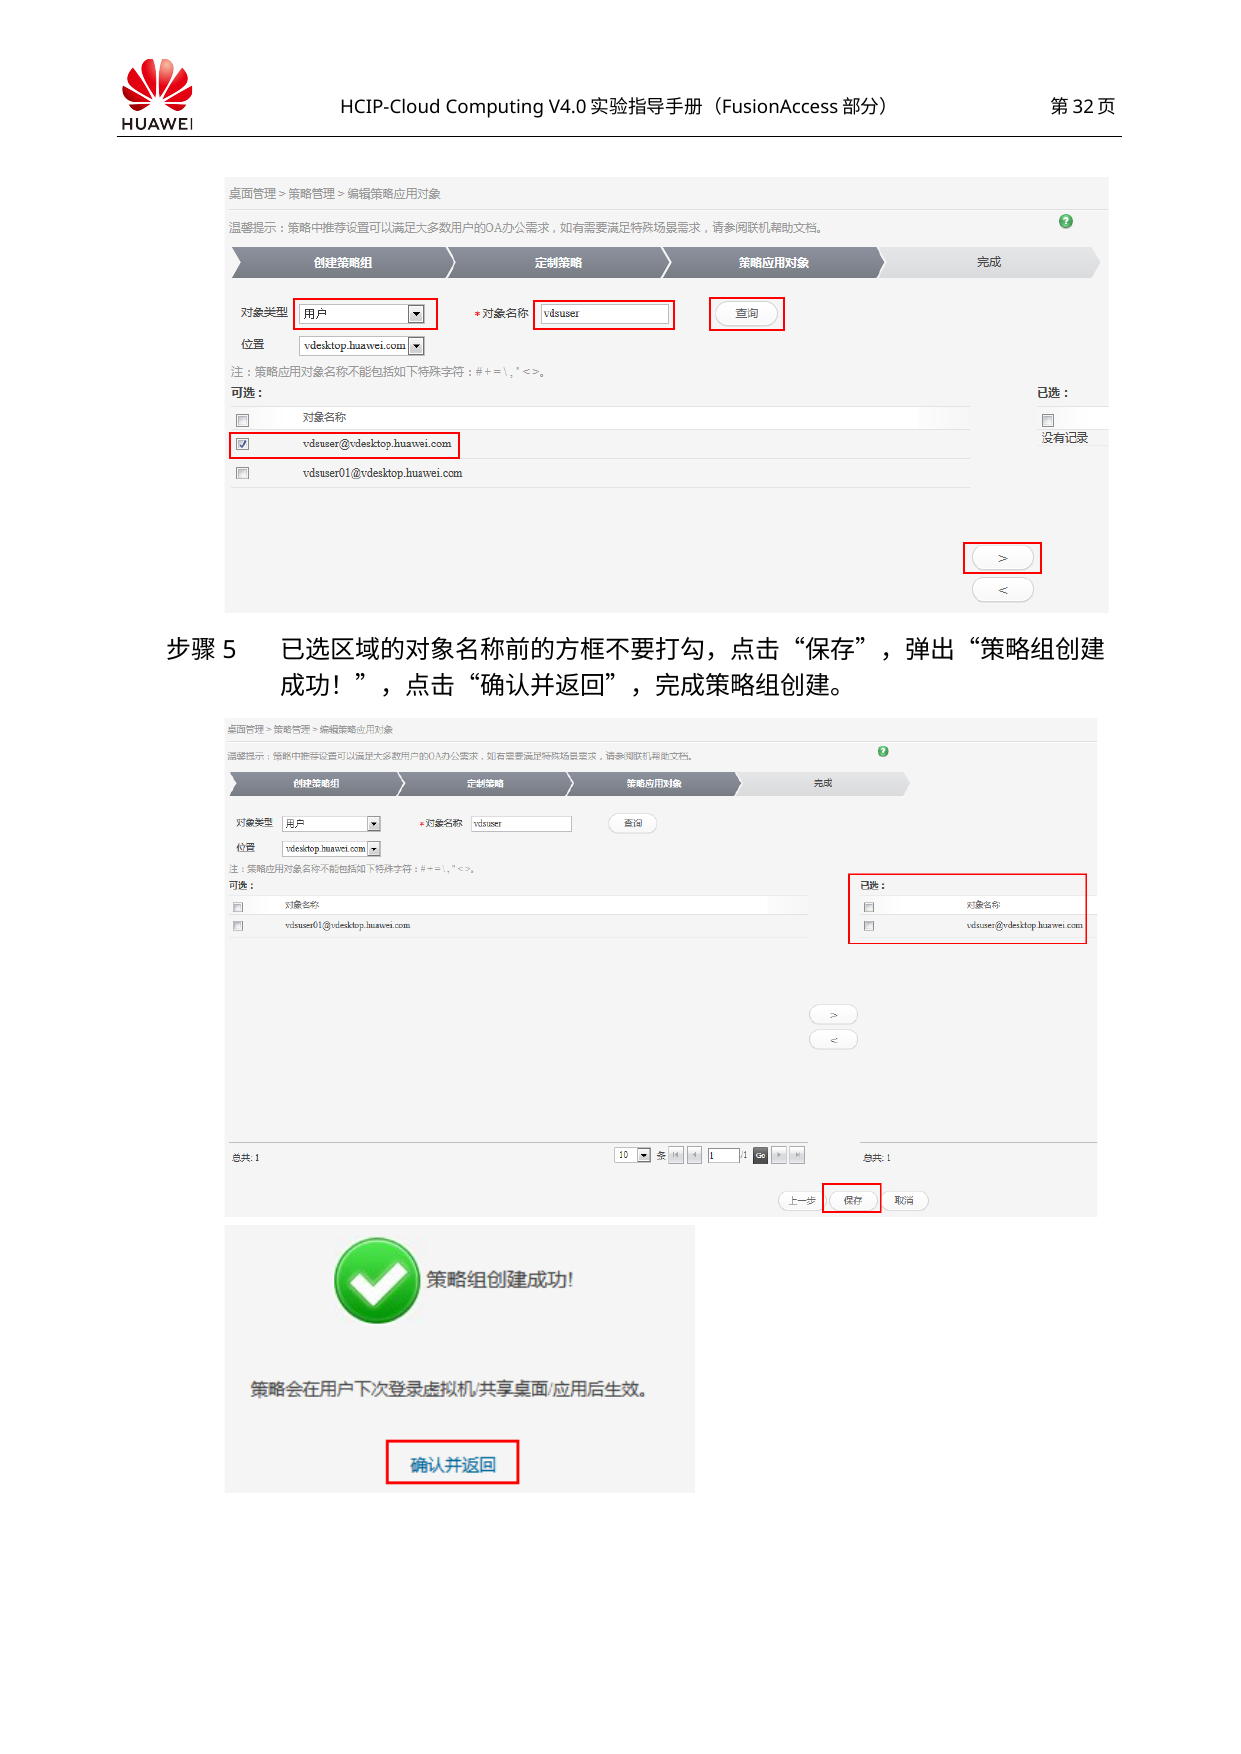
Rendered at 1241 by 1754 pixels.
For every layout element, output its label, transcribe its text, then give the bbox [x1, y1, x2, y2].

text 已选区域的对象名称前的方框不要打勾，点击“保存”，弹出“策略组创建成功！”，点击“确认并返回”，完成策略组创建。 [236, 629, 1122, 702]
picture [122, 59, 193, 130]
picture [224, 718, 1098, 1217]
picture [224, 177, 1109, 613]
picture [224, 1225, 695, 1493]
